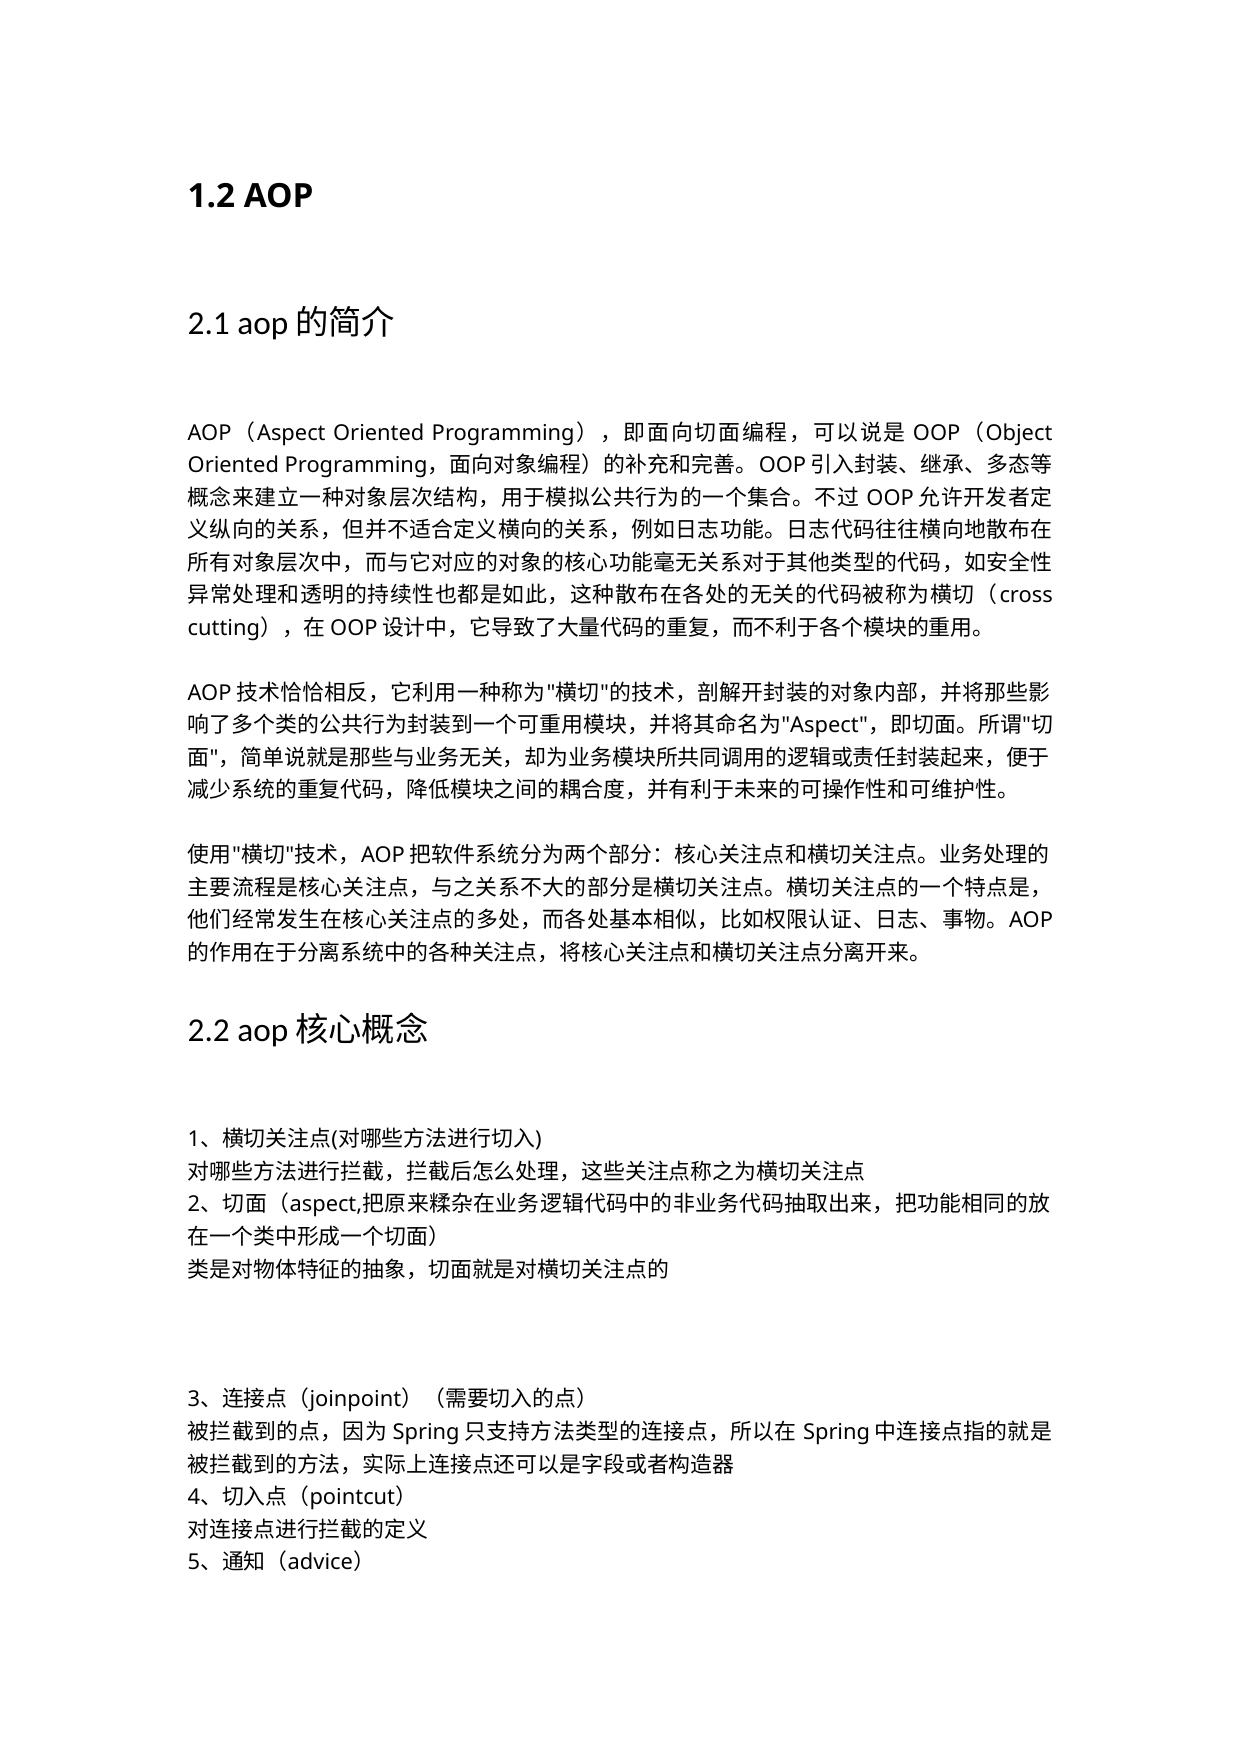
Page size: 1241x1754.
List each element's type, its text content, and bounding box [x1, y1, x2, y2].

subtitle 2.2 aop核心概念 [187, 994, 1053, 1059]
text 2、切面（aspect,把原来糅杂在业务逻辑代码中的非业务代码抽取出来，把功能相同的放在一个类中形成一个切面） [187, 1186, 1053, 1251]
subtitle 1.2 AOP [187, 162, 1053, 227]
text 使用"横切"技术，AOP把软件系统分为两个部分：核心关注点和横切关注点。业务处理的主要流程是核心关注点，与之关系不大的部分是横切关注点。横切关注点的一个特点是，他们经常发生在核心关注点的多处，而各处基本相似，比如权限认证、日志、事物。AOP的作用在于分离系统中的各种关注点，将核心关注点和横切关注点分离开来。 [187, 837, 1053, 967]
text 3、连接点（joinpoint）（需要切入的点） [187, 1381, 1053, 1414]
text 被拦截到的点，因为Spring只支持方法类型的连接点，所以在Spring中连接点指的就是被拦截到的方法，实际上连接点还可以是字段或者构造器 [187, 1414, 1053, 1479]
text 对哪些方法进行拦截，拦截后怎么处理，这些关注点称之为横切关注点 [187, 1154, 1053, 1186]
text AOP技术恰恰相反，它利用一种称为"横切"的技术，剖解开封装的对象内部，并将那些影响了多个类的公共行为封装到一个可重用模块，并将其命名为"Aspect"，即切面。所谓"切面"，简单说就是那些与业务无关，却为业务模块所共同调用的逻辑或责任封装起来，便于减少系统的重复代码，降低模块之间的耦合度，并有利于未来的可操作性和可维护性。 [187, 674, 1053, 804]
text 对连接点进行拦截的定义 [187, 1511, 1053, 1544]
subtitle 2.1 aop的简介 [187, 287, 1053, 352]
text 5、通知（advice） [187, 1544, 1053, 1576]
text 1、横切关注点(对哪些方法进行切入) [187, 1121, 1053, 1154]
text 类是对物体特征的抽象，切面就是对横切关注点的 [187, 1251, 1053, 1284]
text AOP（Aspect Oriented Programming），即面向切面编程，可以说是OOP（Object Oriented Programming，面向对象编程）的补充和完善。OOP引入封装、继承、多态等概念来建立一种对象层次结构，用于模拟公共行为的一个集合。不过OOP允许开发者定义纵向的关系，但并不适合定义横向的关系，例如日志功能。日志代码往往横向地散布在所有对象层次中，而与它对应的对象的核心功能毫无关系对于其他类型的代码，如安全性、异常处理和透明的持续性也都是如此，这种散布在各处的无关的代码被称为横切（cross cutting），在OOP设计中，它导致了大量代码的重复，而不利于各个模块的重用。 [187, 414, 1053, 642]
text 4、切入点（pointcut） [187, 1479, 1053, 1511]
